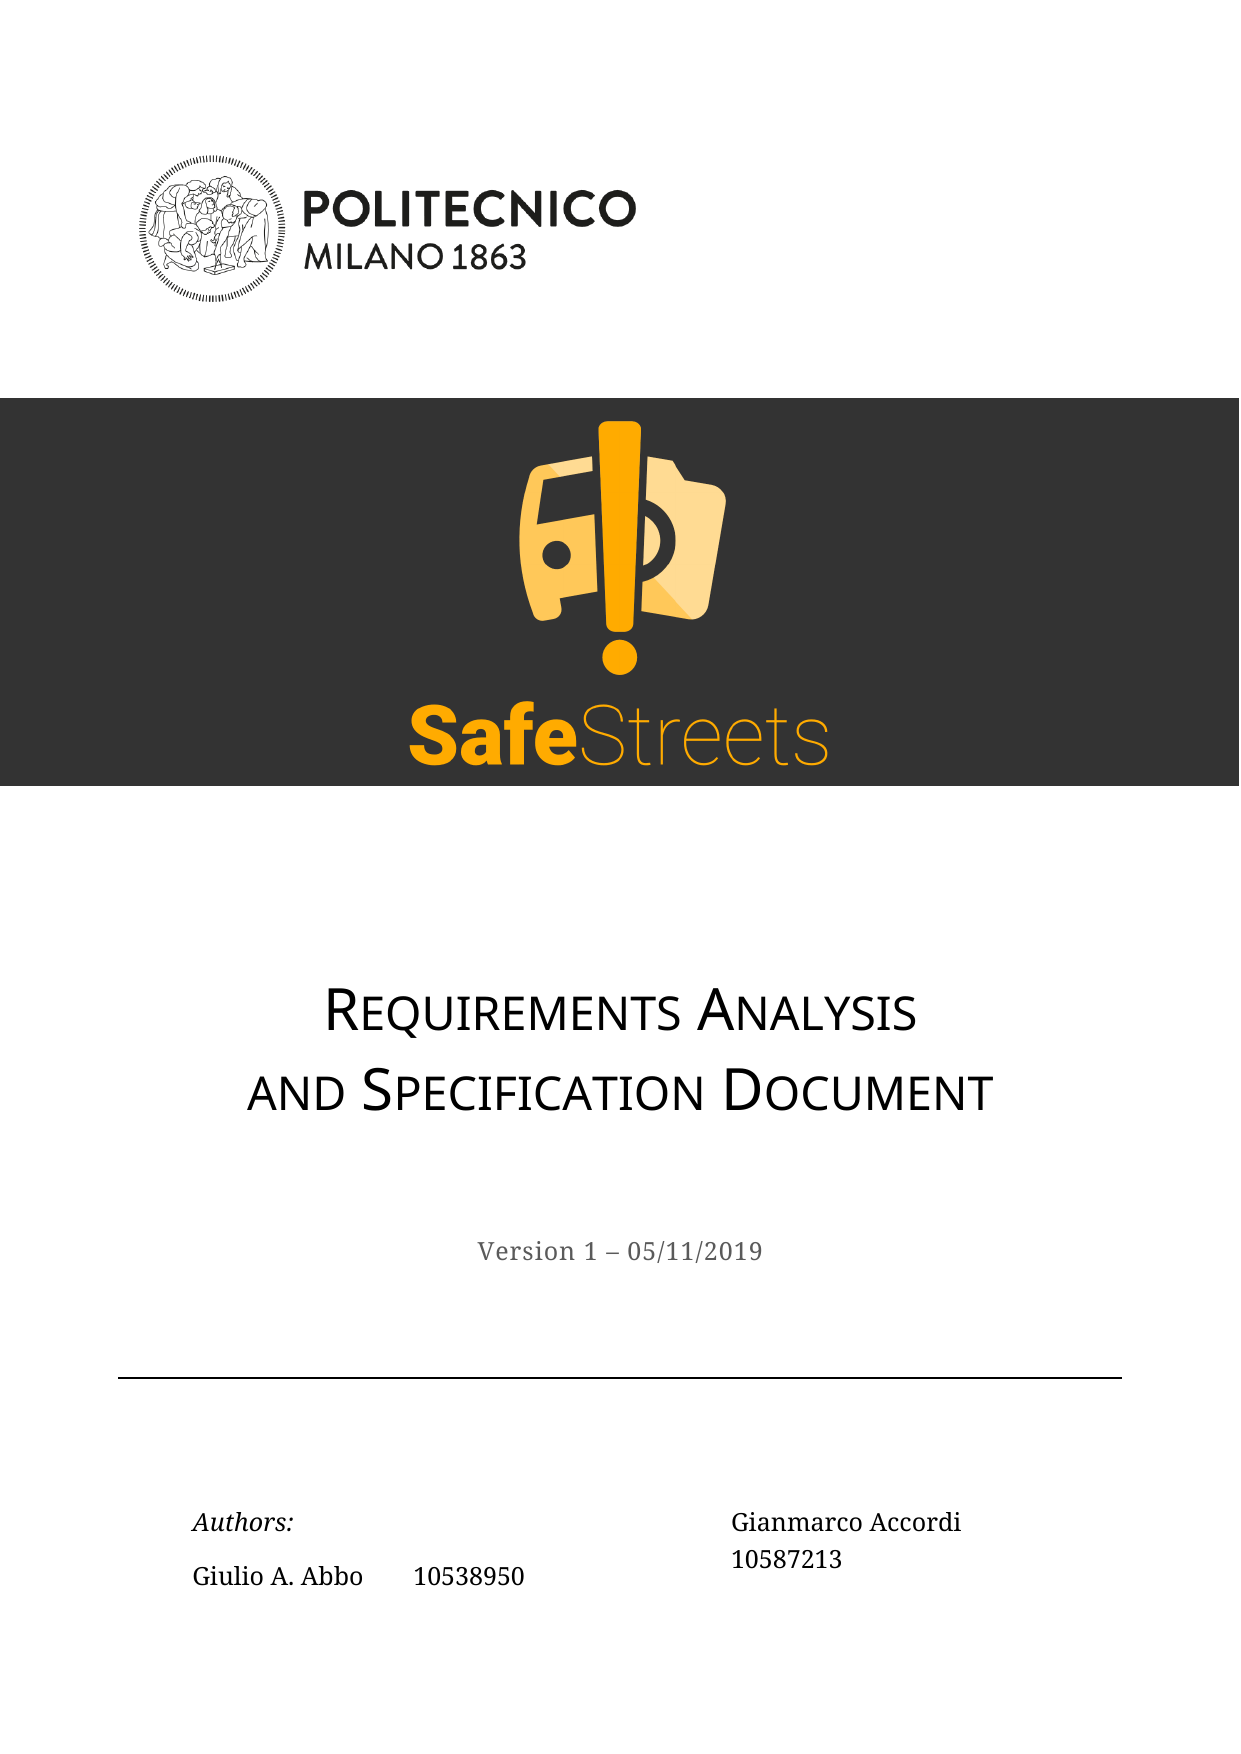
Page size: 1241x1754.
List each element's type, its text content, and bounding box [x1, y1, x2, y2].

text Gianmarco Accordi 10587213 [657, 1505, 1122, 1576]
text Giulio A. Abbo 10538950 [118, 1558, 583, 1592]
picture [0, 398, 1239, 786]
title Requirements Analysis and Specification Document [118, 968, 1122, 1127]
picture [118, 147, 649, 308]
subtitle Version 1 – 05/11/2019 [118, 1234, 1122, 1268]
text Authors: [118, 1505, 583, 1539]
